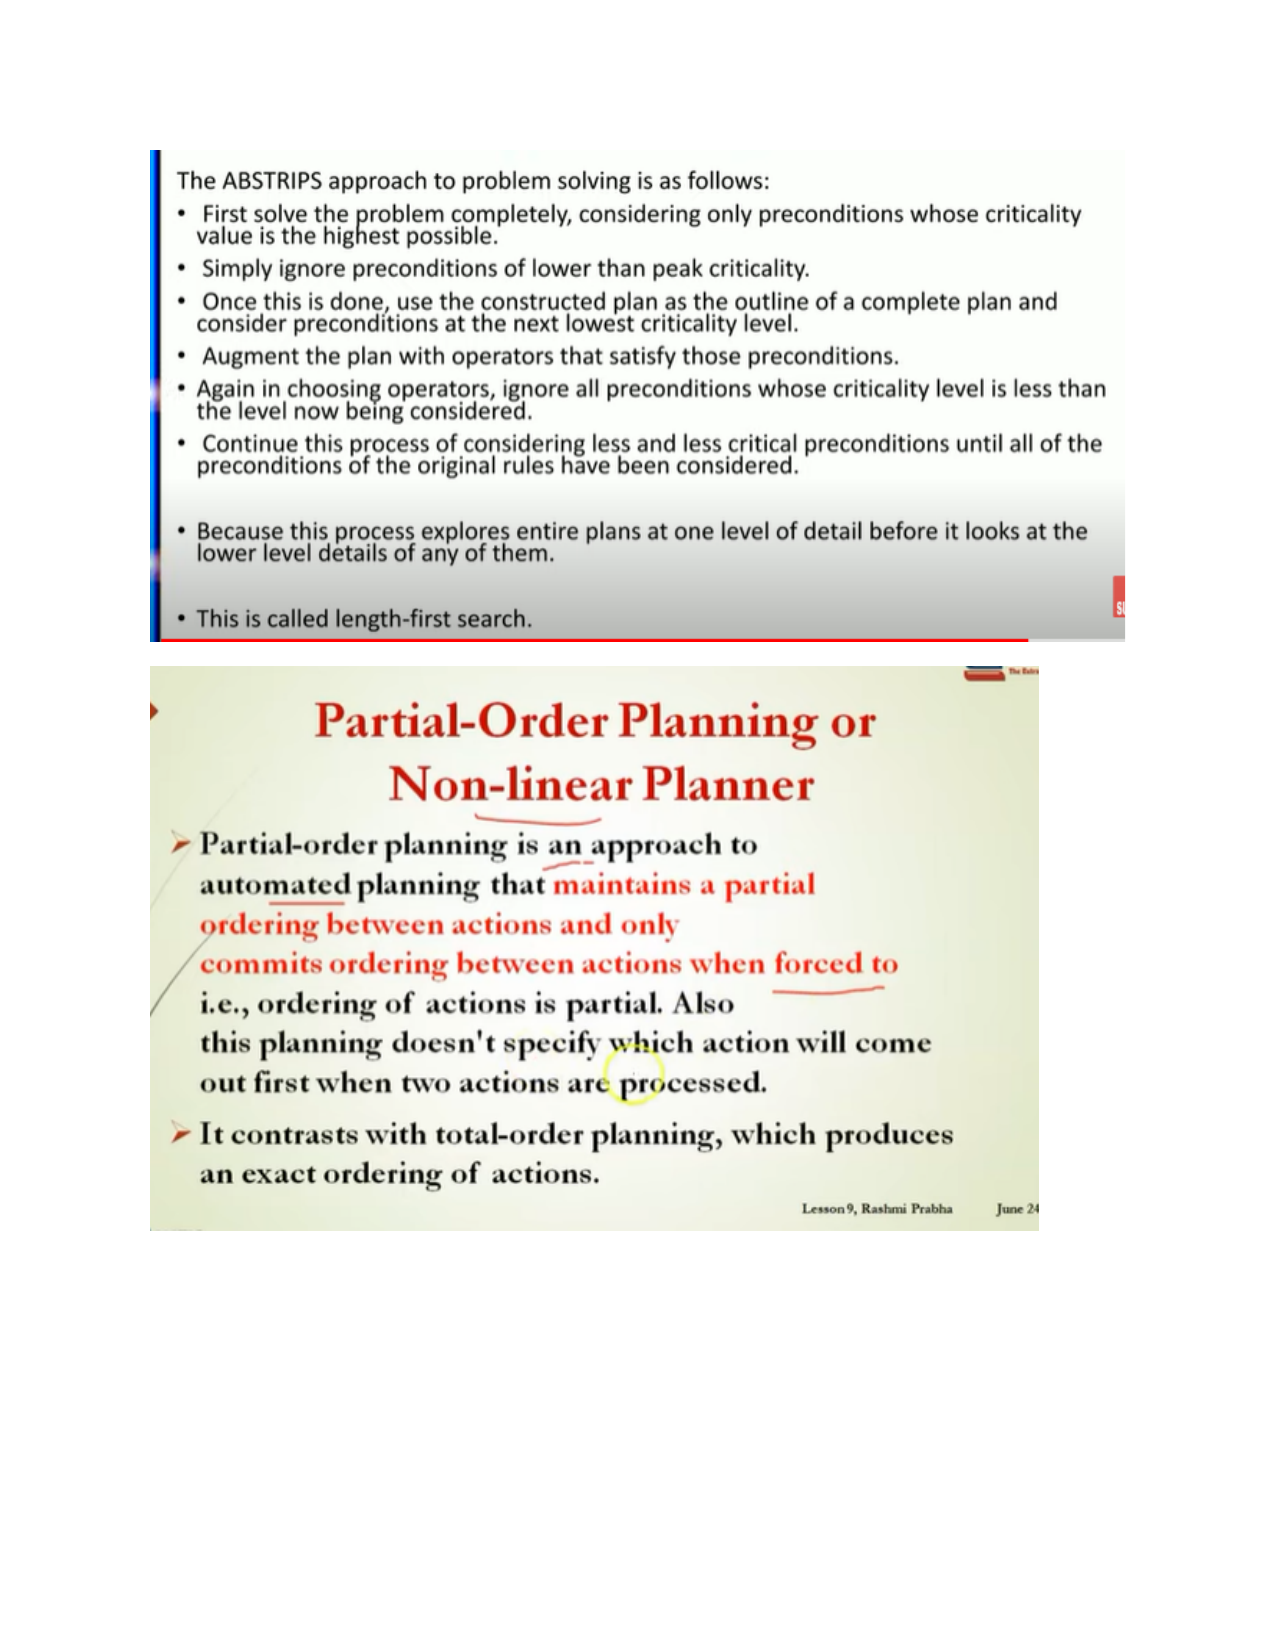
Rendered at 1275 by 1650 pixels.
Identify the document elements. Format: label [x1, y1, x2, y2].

picture [150, 666, 1039, 1231]
picture [150, 150, 1125, 642]
